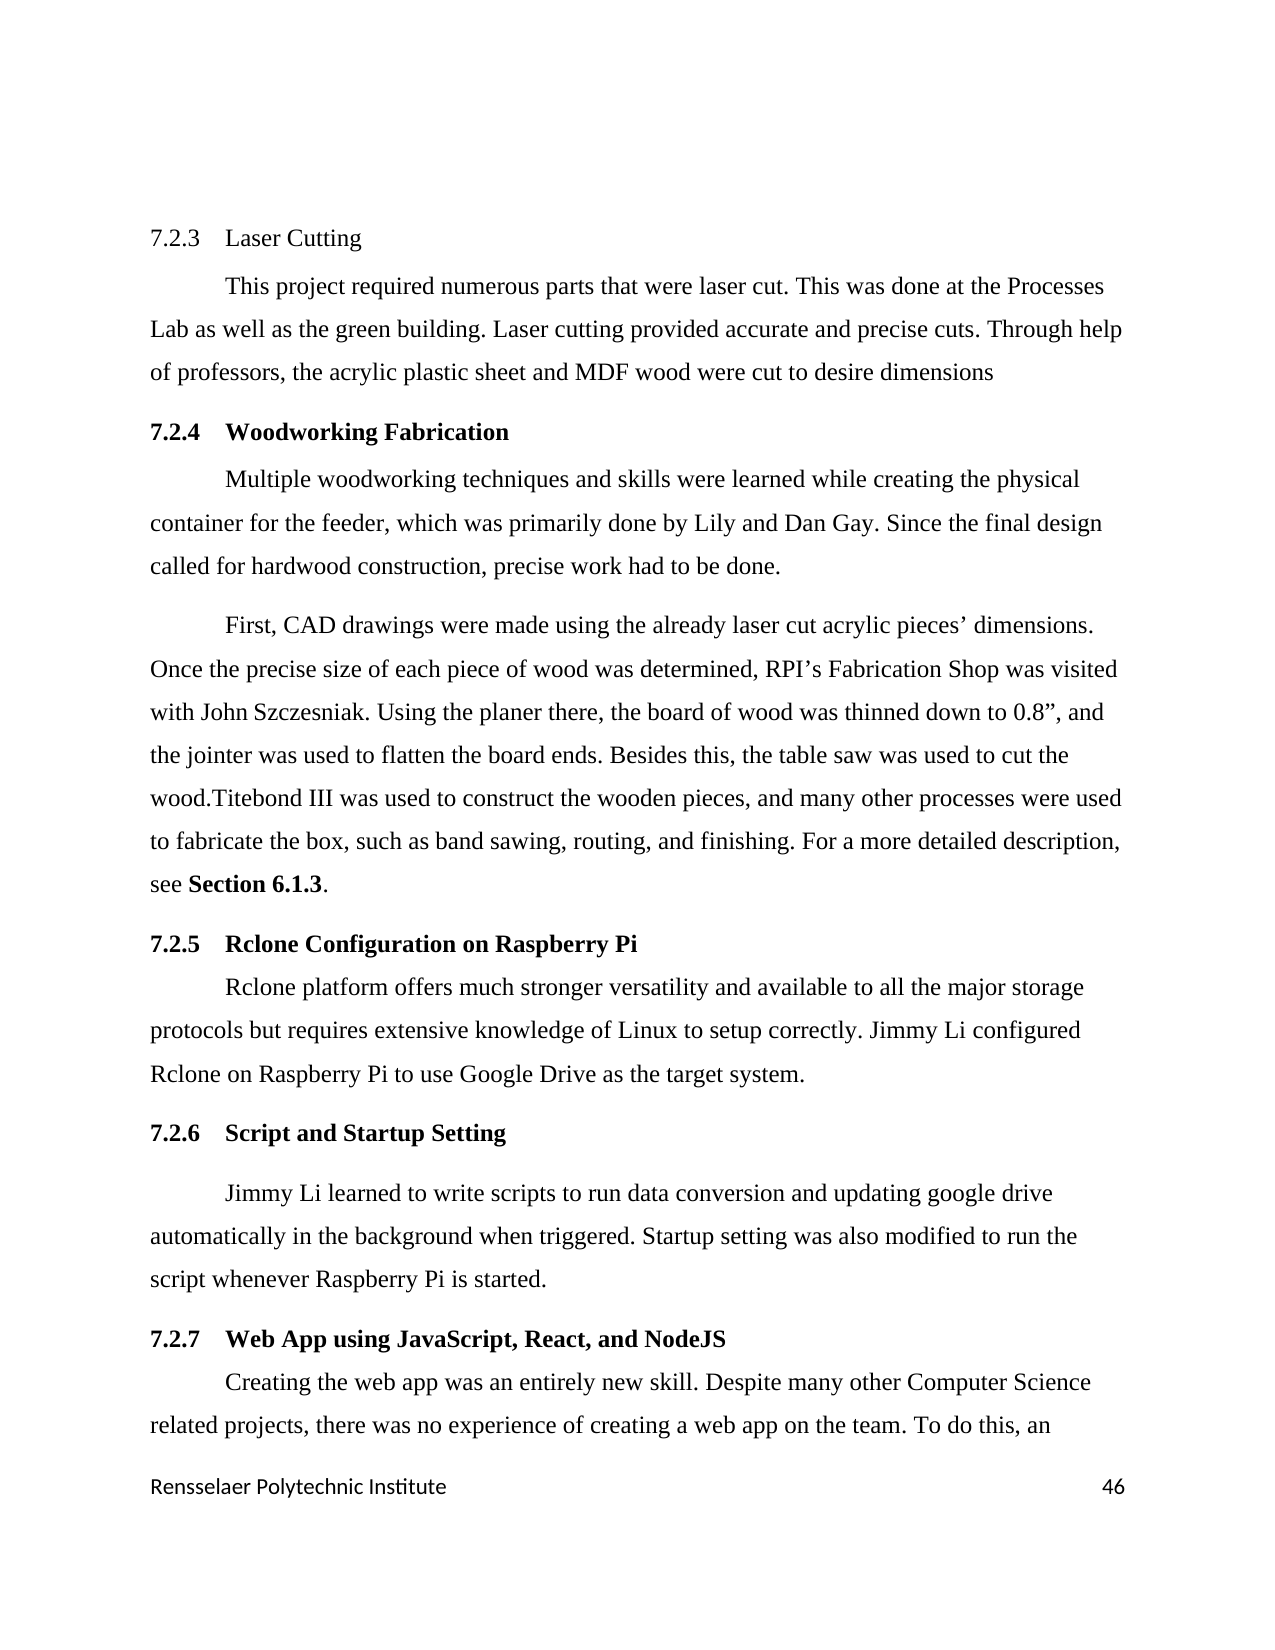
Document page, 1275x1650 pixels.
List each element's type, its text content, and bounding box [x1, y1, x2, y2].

text This project required numerous parts that were laser cut. This was done at the Processes Lab as well as the green building. Laser cutting provided accurate and precise cuts. Through help of professors, the acrylic plastic sheet and MDF wood were cut to desire dimensions [150, 271, 1125, 386]
text 7.2.3 Laser Cutting [150, 223, 1125, 252]
text 7.2.4 Woodworking Fabrication [150, 417, 1125, 446]
subtitle 7.2.5 Rclone Configuration on Raspberry Pi [150, 929, 1125, 958]
text Multiple woodworking techniques and skills were learned while creating the physical container for the feeder, which was primarily done by Lily and Dan Gay. Since the final design called for hardwood construction, precise work had to be done. [150, 464, 1125, 579]
subtitle 7.2.7 Web App using JavaScript, React, and NodeJS [150, 1324, 1125, 1353]
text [150, 1367, 1125, 1439]
text Rclone platform offers much stronger versatility and available to all the major storage protocols but requires extensive knowledge of Linux to setup correctly. Jimmy Li configured Rclone on Raspberry Pi to use Google Drive as the target system. [150, 972, 1125, 1087]
text First, CAD drawings were made using the already laser cut acrylic pieces’ dimensions. Once the precise size of each piece of wood was determined, RPI’s Fabrication Shop was visited with John Szczesniak. Using the planer there, the board of wood was thinned down to 0.8”, and the jointer was used to flatten the board ends. Besides this, the table saw was used to cut the wood.Titebond III was used to construct the wooden pieces, and many other processes were used to fabricate the box, such as band sawing, routing, and finishing. For a more detailed description, see Section 6.1.3. [150, 611, 1125, 898]
text Jimmy Li learned to write scripts to run data conversion and updating google drive automatically in the background when triggered. Startup setting was also modified to run the script whenever Raspberry Pi is started. [150, 1178, 1125, 1293]
text 7.2.6 Script and Startup Setting [150, 1118, 1125, 1147]
